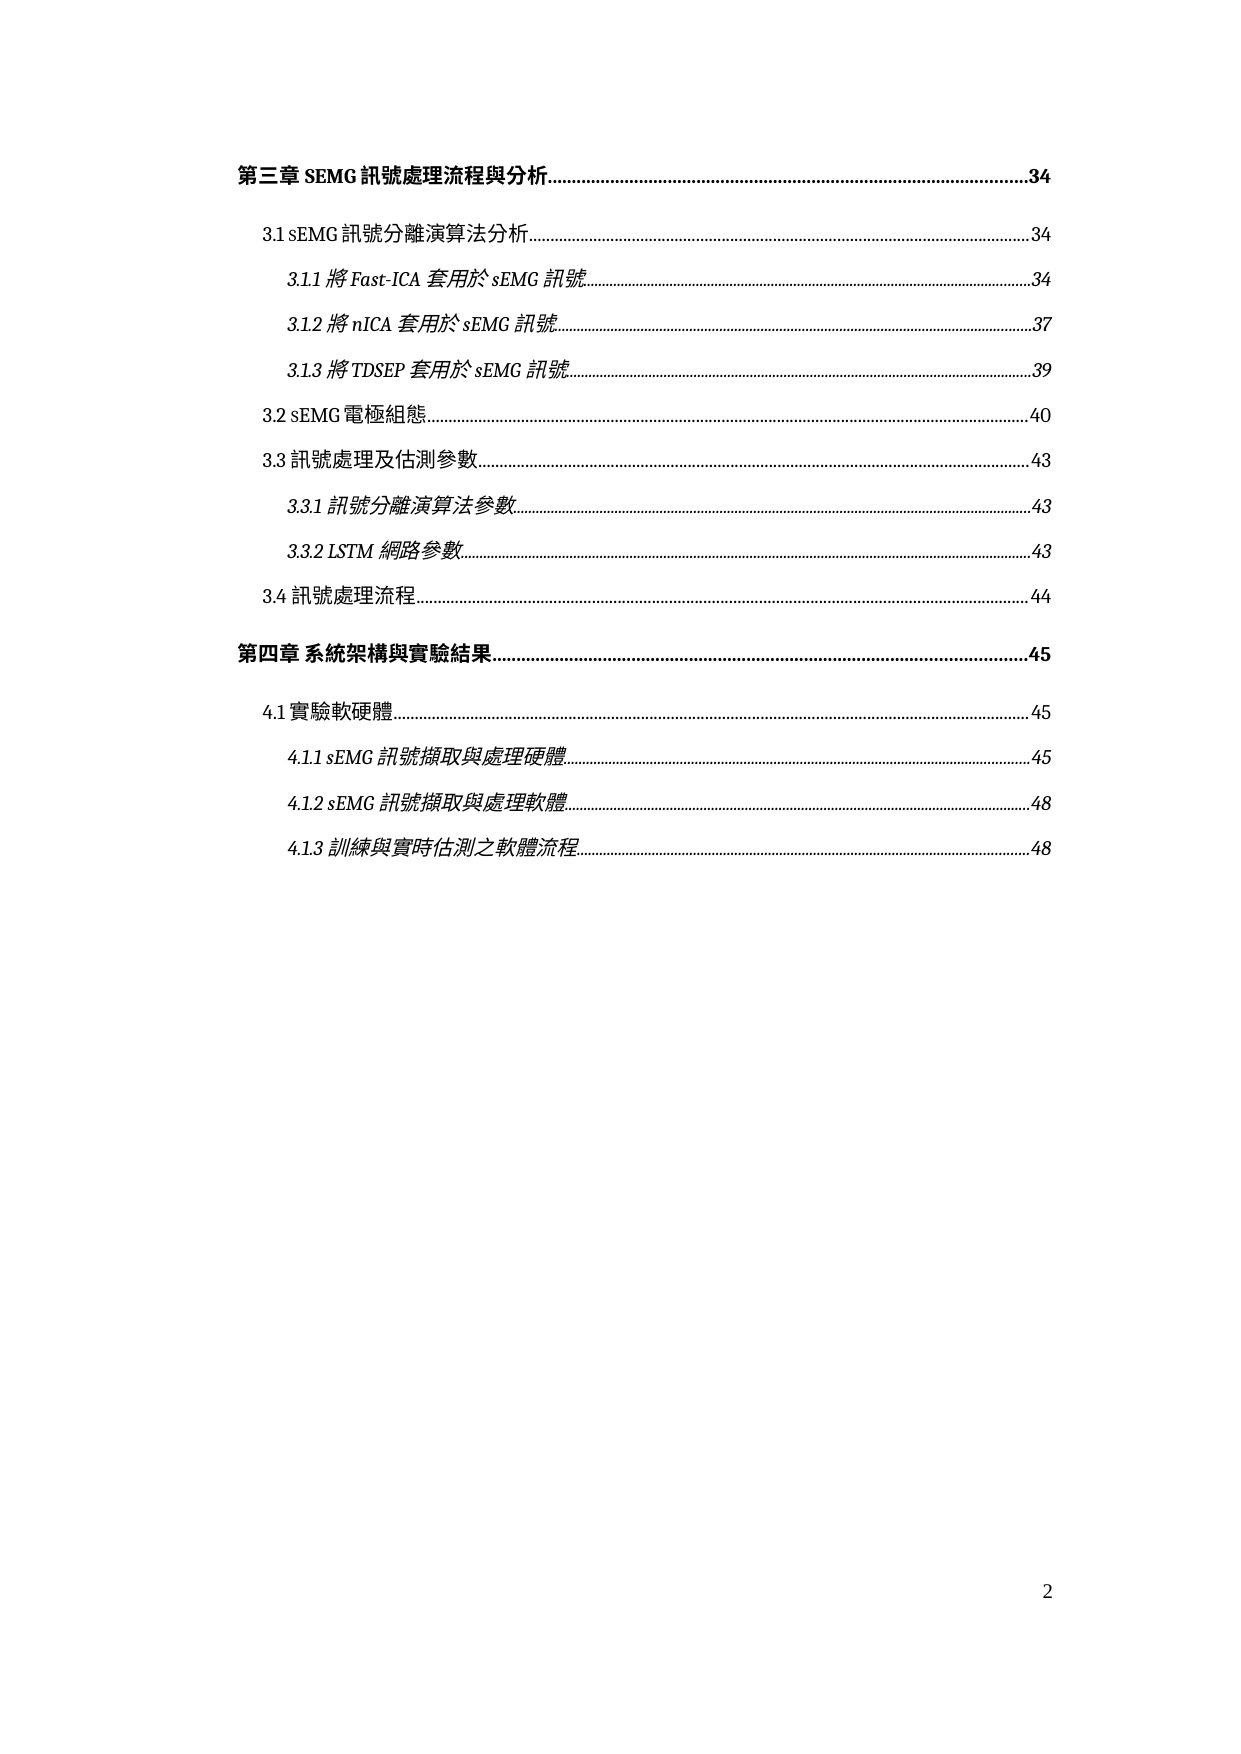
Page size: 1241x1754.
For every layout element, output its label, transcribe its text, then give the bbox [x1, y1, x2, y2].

text 第三章 sEMG訊號處理流程與分析 34 [187, 159, 1053, 189]
text 3.1.3 將TDSEP套用於sEMG訊號 39 [237, 353, 1053, 383]
text 3.1.2 將nICA套用於sEMG訊號 37 [237, 308, 1053, 338]
text 4.1.2 sEMG訊號擷取與處理軟體 48 [237, 786, 1053, 816]
text 3.2 sEMG電極組態 40 [212, 398, 1053, 428]
text 4.1.1 sEMG訊號擷取與處理硬體 45 [237, 741, 1053, 771]
text 3.1 sEMG訊號分離演算法分析 34 [212, 217, 1053, 247]
text 3.3.2 LSTM網路參數 43 [237, 534, 1053, 564]
text 3.3 訊號處理及估測參數 43 [212, 444, 1053, 474]
text 3.3.1 訊號分離演算法參數 43 [237, 489, 1053, 519]
text 4.1 實驗軟硬體 45 [212, 695, 1053, 725]
text 第四章 系統架構與實驗結果 45 [187, 637, 1053, 668]
text 3.1.1 將Fast-ICA套用於sEMG訊號 34 [237, 262, 1053, 293]
text 4.1.3 訓練與實時估測之軟體流程 48 [237, 831, 1053, 861]
text 3.4 訊號處理流程 44 [212, 579, 1053, 610]
